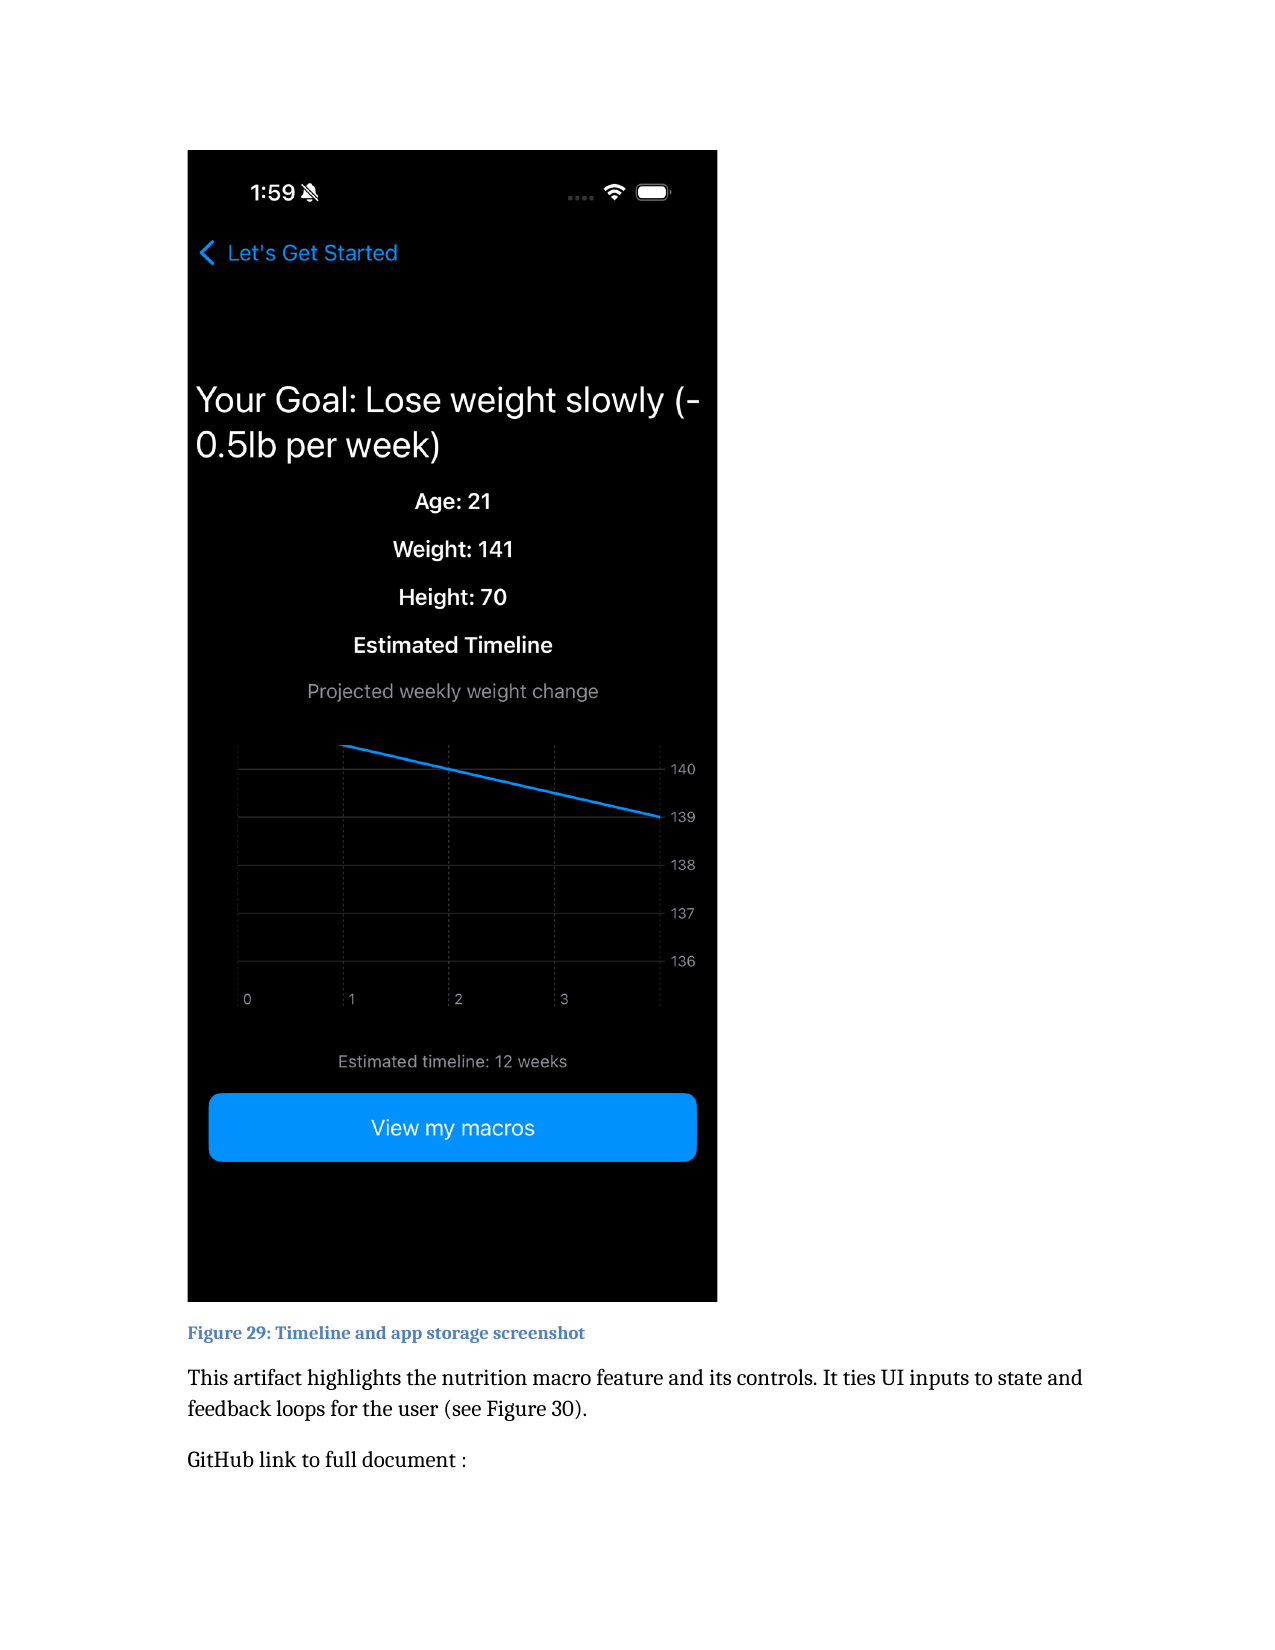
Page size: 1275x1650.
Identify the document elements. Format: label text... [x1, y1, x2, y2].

text Figure 29: Timeline and app storage screenshot [187, 1323, 1087, 1344]
picture [187, 150, 718, 1302]
text GitHub link to full document : [187, 1446, 1087, 1473]
text This artifact highlights the nutrition macro feature and its controls. It ties UI inputs to state and feedback loops for the user (see Figure 30). [187, 1365, 1087, 1422]
